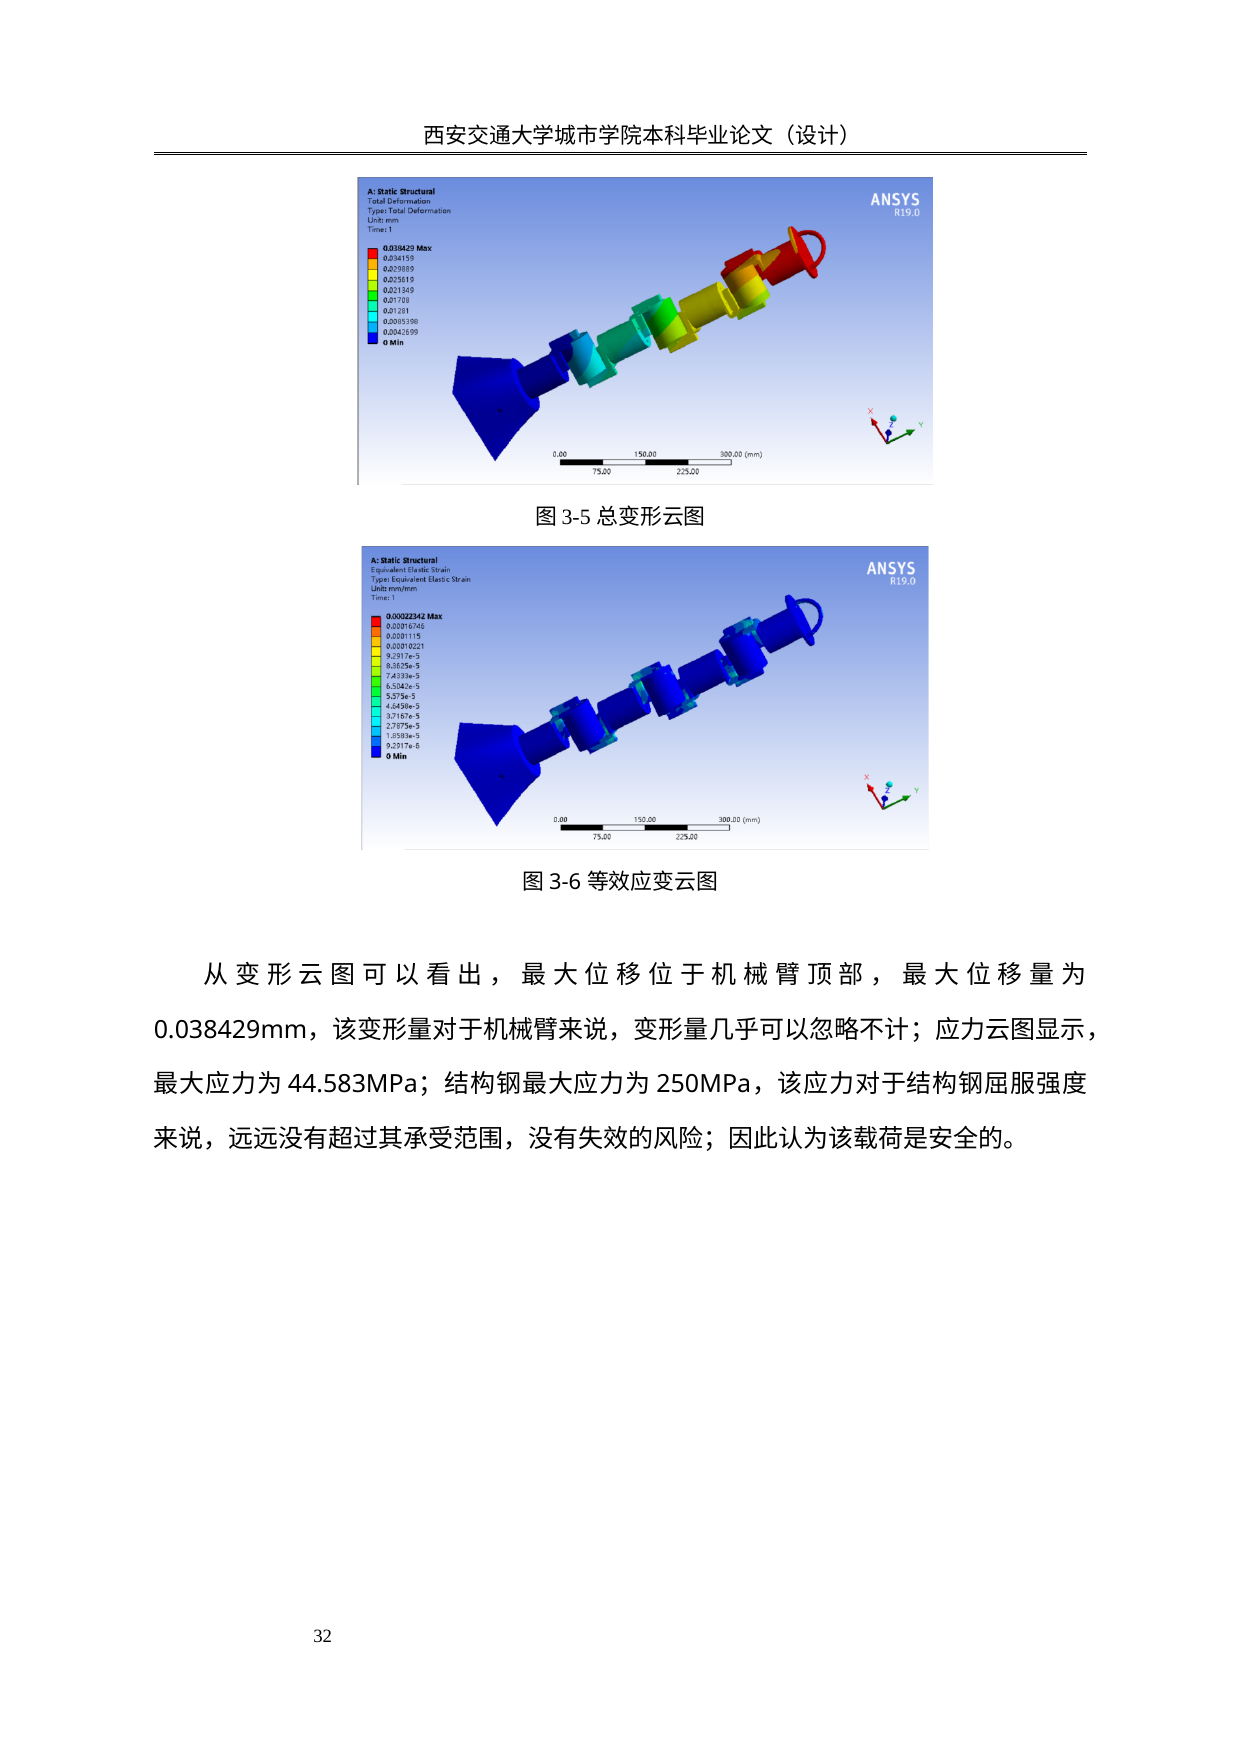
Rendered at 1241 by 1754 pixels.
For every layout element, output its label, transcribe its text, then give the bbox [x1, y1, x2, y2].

picture [361, 546, 929, 850]
text 图 3-6 等效应变云图 [153, 864, 1087, 896]
text 图 3-5 总变形云图 [153, 499, 1087, 531]
picture [357, 177, 933, 485]
text 从变形云图可以看出，最大位移位于机械臂顶部，最大位移量为0.038429mm，该变形量对于机械臂来说，变形量几乎可以忽略不计；应力云图显示，最大应力为44.583MPa；结构钢最大应力为250MPa，该应力对于结构钢屈服强度来说，远远没有超过其承受范围，没有失效的风险；因此认为该载荷是安全的。 [153, 955, 1087, 1154]
